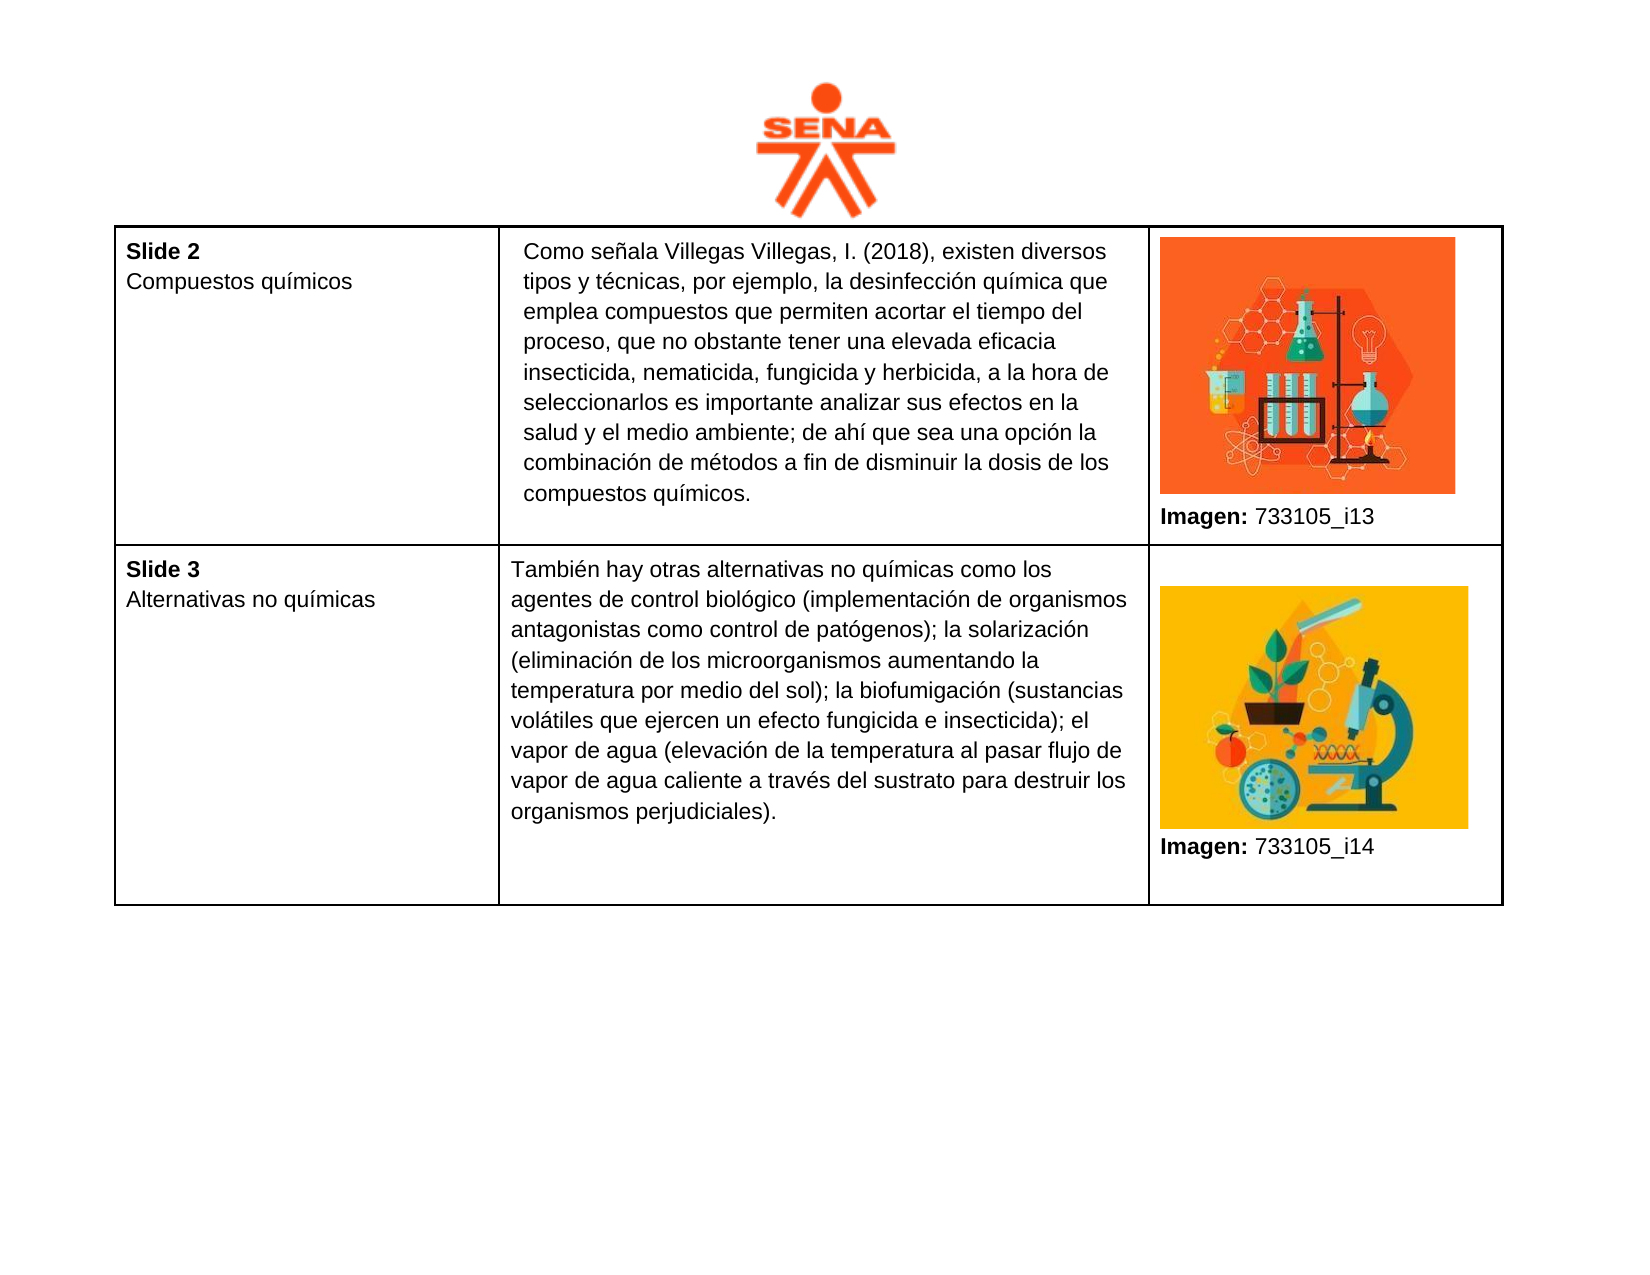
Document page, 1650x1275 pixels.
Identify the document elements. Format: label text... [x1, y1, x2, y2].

picture [1160, 586, 1469, 829]
table_cell Imagen: 733105_i13 [1150, 228, 1501, 543]
table_cell Slide 2 Compuestos químicos [116, 228, 498, 543]
table_cell También hay otras alternativas no químicas como los agentes de control biológico (implementación de organismos antagonistas como control de patógenos); la solarización (eliminación de los microorganismos aumentando la temperatura por medio del sol); la biofumigación (sustancias volátiles que ejercen un efecto fungicida e insecticida); el vapor de agua (elevación de la temperatura al pasar flujo de vapor de agua caliente a través del sustrato para destruir los organismos perjudiciales). [500, 546, 1148, 904]
picture [1160, 237, 1456, 494]
table_cell Slide 3 Alternativas no químicas [116, 546, 498, 904]
table_cell Imagen: 733105_i14 [1150, 546, 1501, 904]
picture [744, 73, 906, 225]
table_cell Como señala Villegas Villegas, I. (2018), existen diversos tipos y técnicas, por ejemplo, la desinfección química que emplea compuestos que permiten acortar el tiempo del proceso, que no obstante tener una elevada eficacia insecticida, nematicida, fungicida y herbicida, a la hora de seleccionarlos es importante analizar sus efectos en la salud y el medio ambiente; de ahí que sea una opción la combinación de métodos a fin de disminuir la dosis de los compuestos químicos. [500, 228, 1148, 543]
